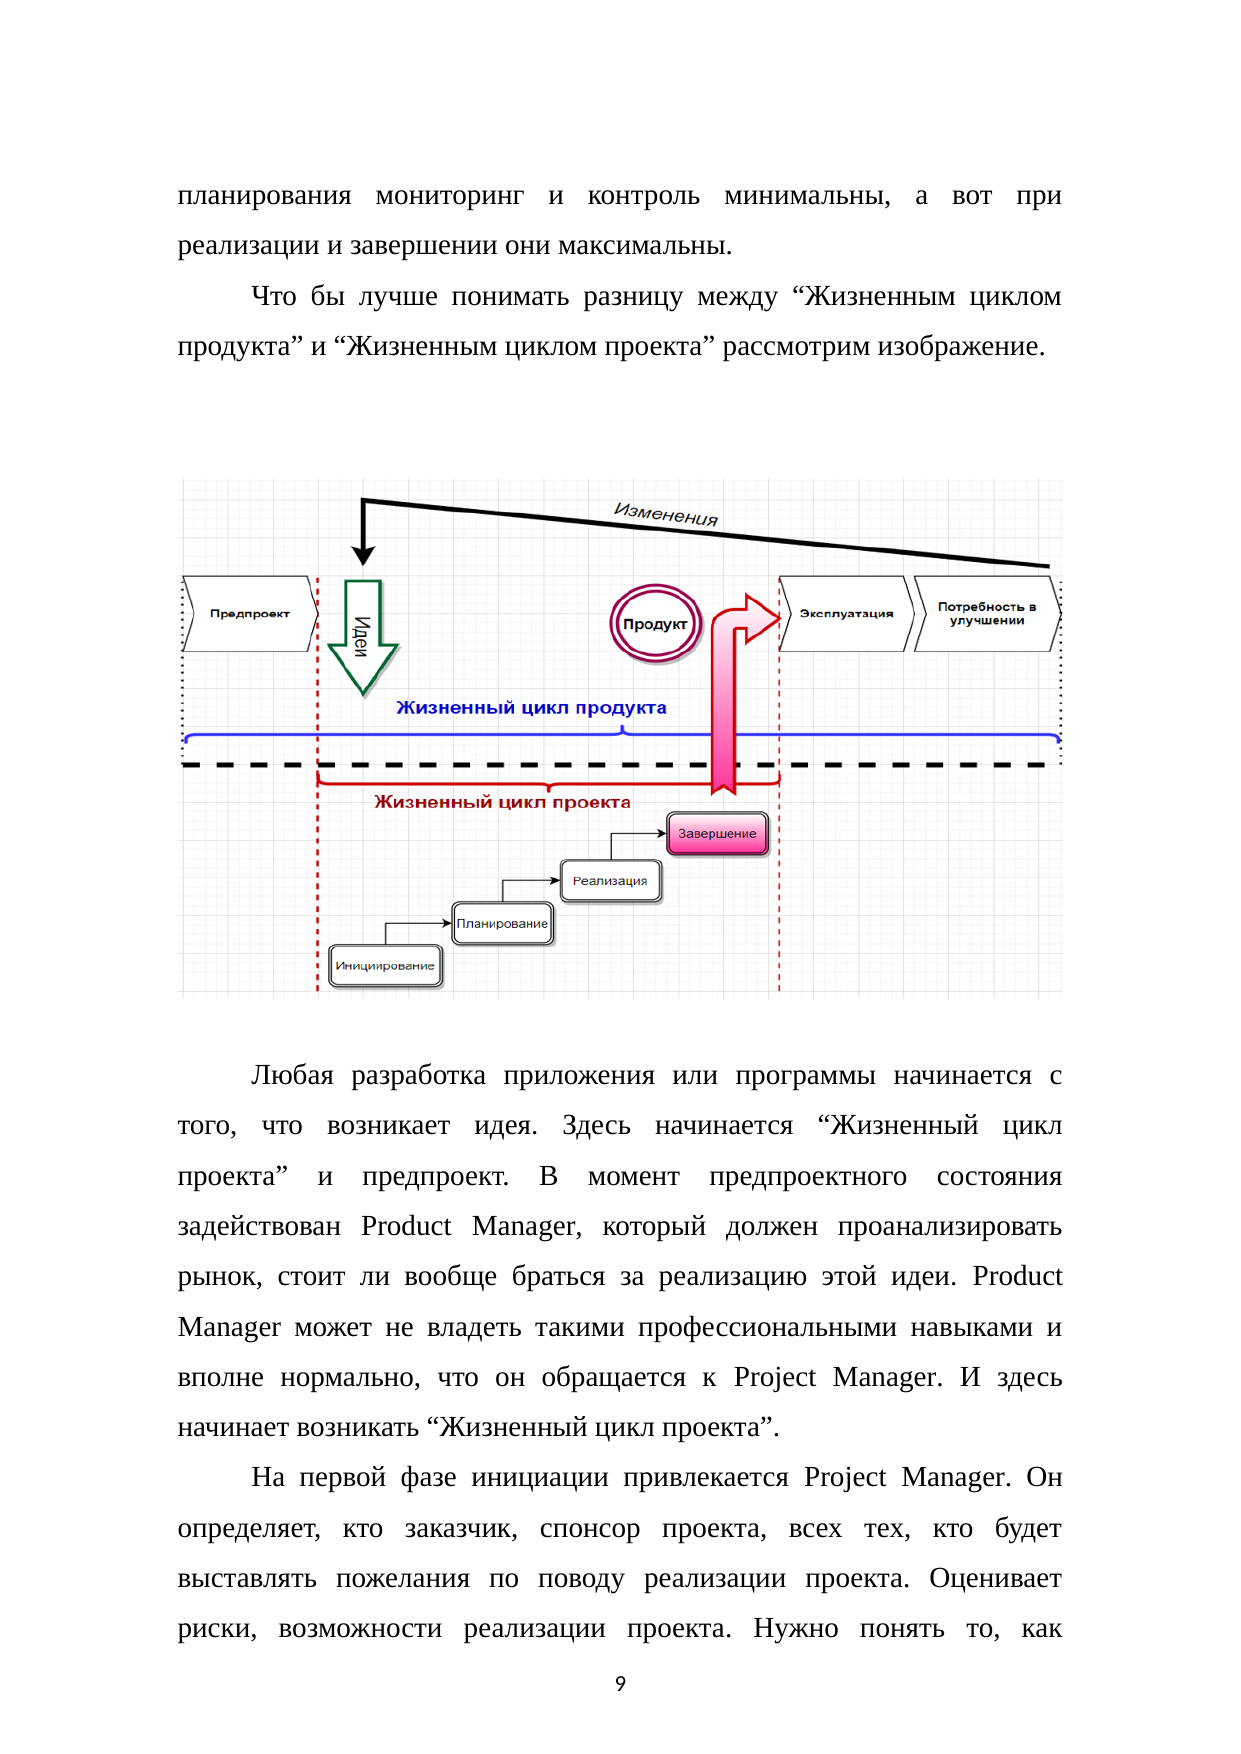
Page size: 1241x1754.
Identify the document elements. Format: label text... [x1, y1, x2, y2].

text Любая разработка приложения или программы начинается с того, что возникает идея. Здесь начинается “Жизненный цикл проекта” и предпроект. В момент предпроектного состояния задействован Product Manager, который должен проанализировать рынок, стоит ли вообще браться за реализацию этой идеи. Product Manager может не владеть такими профессиональными навыками и вполне нормально, что он обращается к Project Manager. И здесь начинает возникать “Жизненный цикл проекта”. [177, 1057, 1063, 1443]
picture [177, 479, 1063, 999]
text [177, 1459, 1063, 1644]
text Что бы лучше понимать разницу между “Жизненным циклом продукта” и “Жизненным циклом проекта” рассмотрим изображение. [177, 278, 1063, 362]
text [177, 177, 1063, 261]
